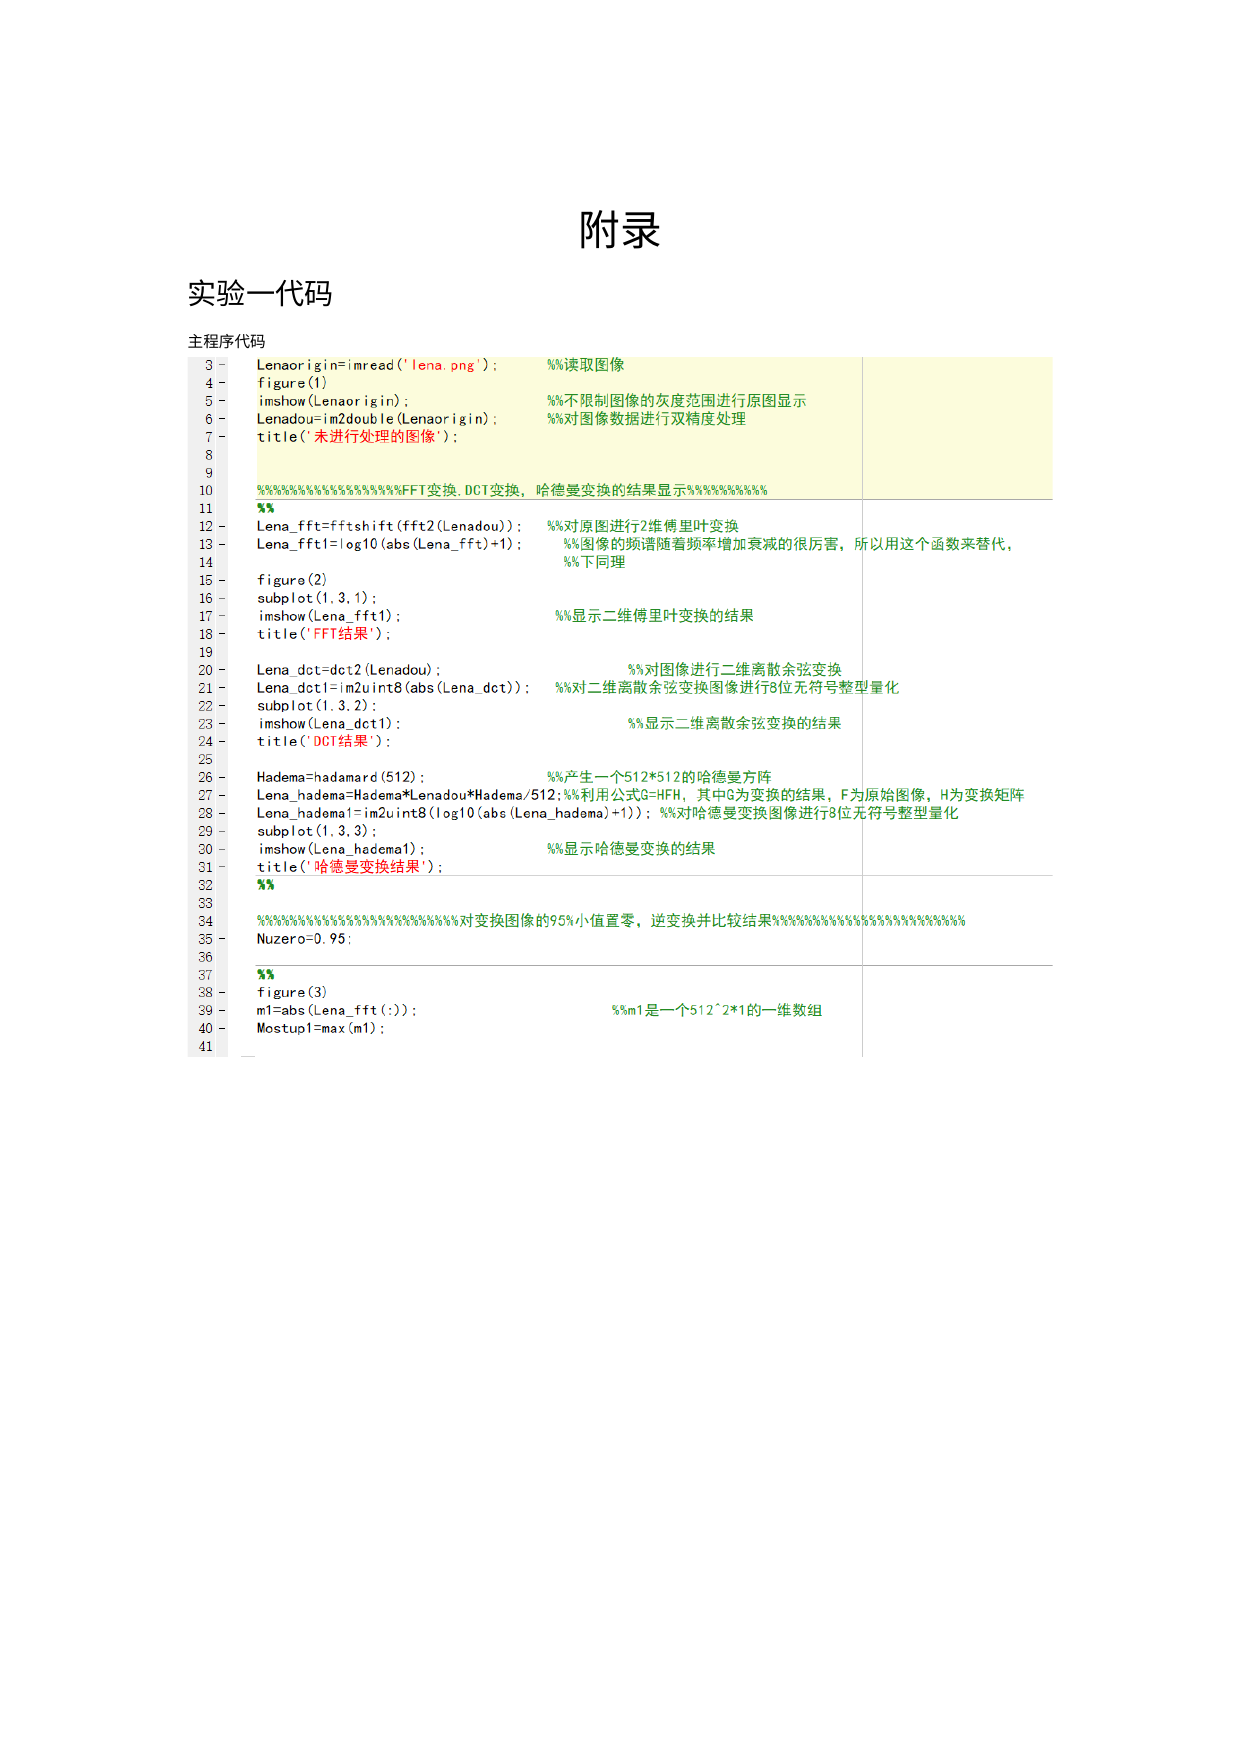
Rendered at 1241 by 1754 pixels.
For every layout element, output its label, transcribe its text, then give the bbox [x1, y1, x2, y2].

text 实验一代码 [187, 259, 1053, 324]
text 主程序代码 [187, 324, 1053, 357]
text 附录 [187, 194, 1053, 259]
